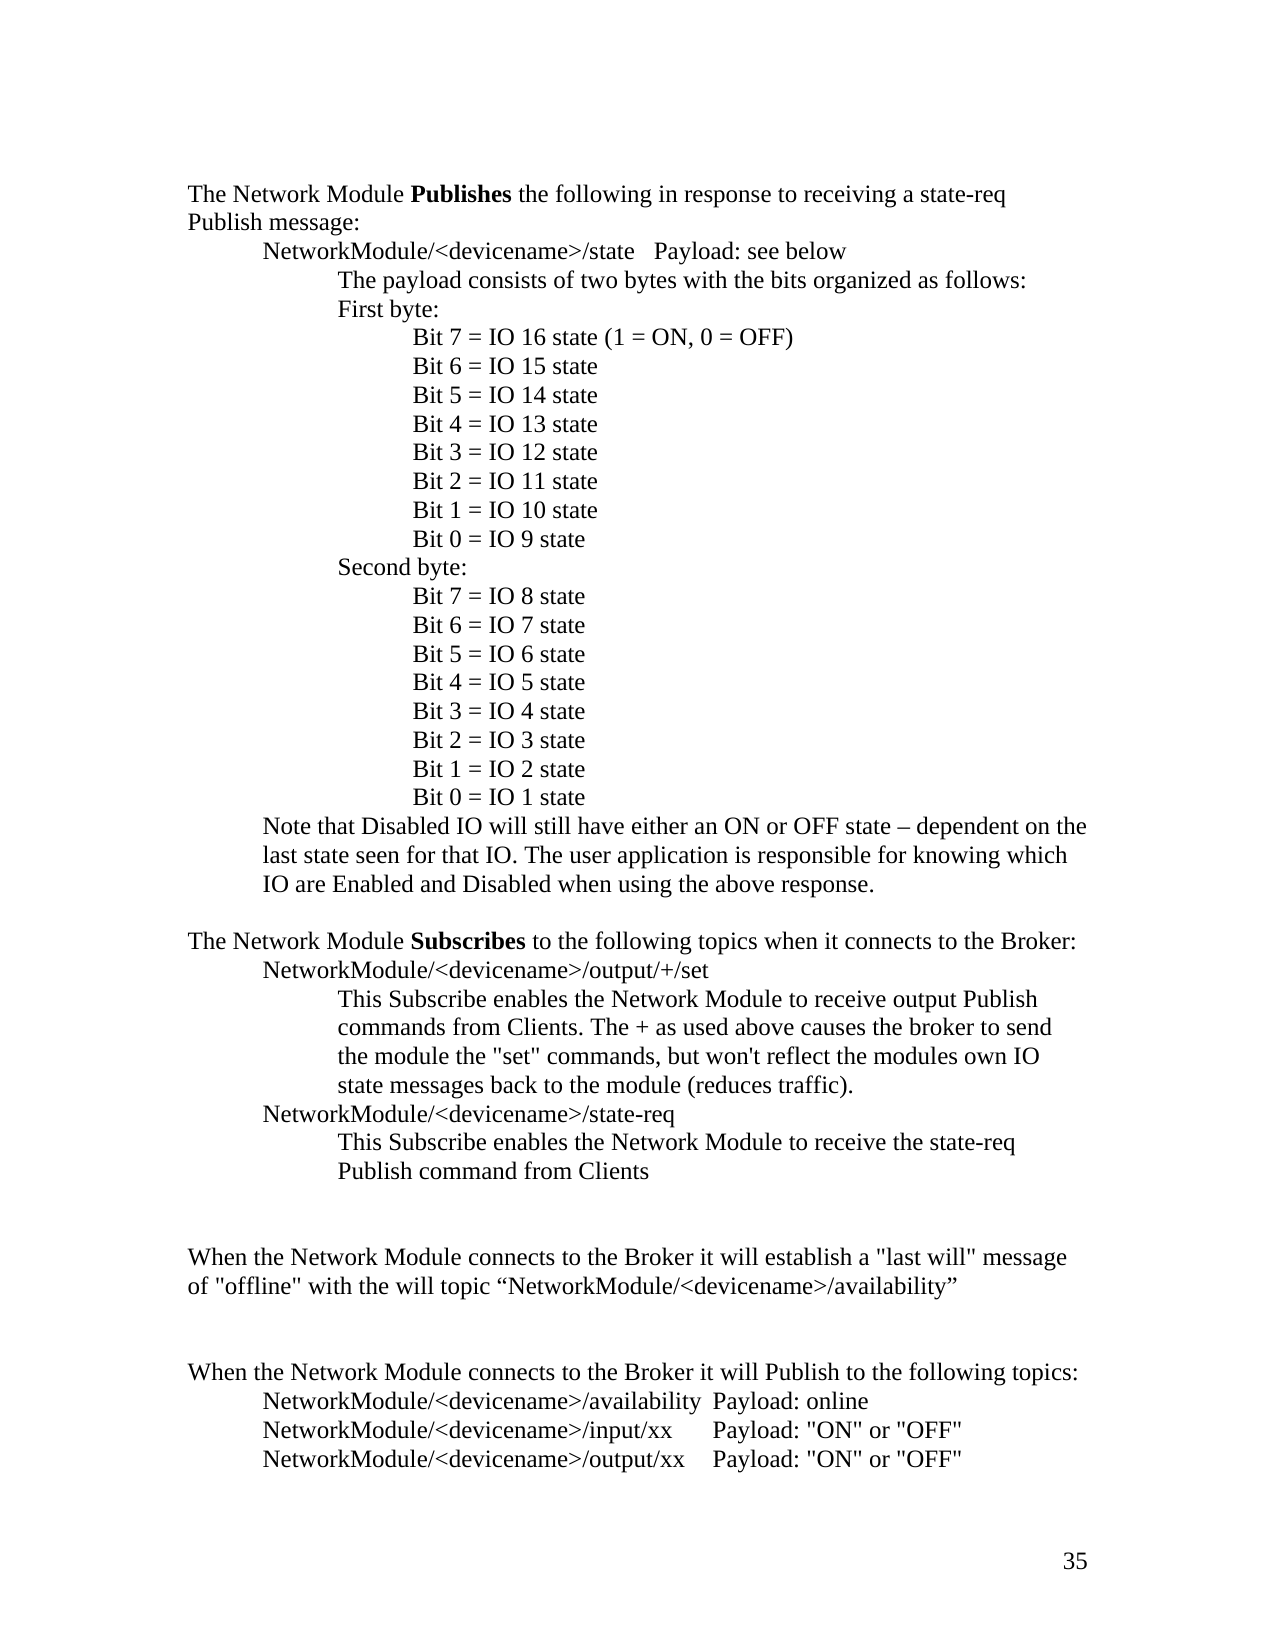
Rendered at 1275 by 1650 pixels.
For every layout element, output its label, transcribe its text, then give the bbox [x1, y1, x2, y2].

text Bit 5 = IO 6 state [412, 639, 1087, 667]
text Bit 6 = IO 7 state [412, 610, 1087, 639]
text Bit 7 = IO 8 state [412, 581, 1087, 610]
text Bit 3 = IO 12 state [412, 437, 1087, 466]
text The Network Module Publishes the following in response to receiving a state-req [187, 179, 1087, 207]
text When the Network Module connects to the Broker it will Publish to the following topics: [187, 1357, 1087, 1386]
text This Subscribe enables the Network Module to receive the state-req Publish command from Clients [337, 1127, 1087, 1185]
text Bit 1 = IO 2 state [412, 754, 1087, 782]
text Second byte: [337, 552, 1087, 581]
text Bit 6 = IO 15 state [412, 351, 1087, 380]
text The Network Module Subscribes to the following topics when it connects to the Broker: [187, 926, 1087, 955]
text Bit 0 = IO 1 state [412, 782, 1087, 811]
text Bit 2 = IO 3 state [412, 725, 1087, 754]
text Note that Disabled IO will still have either an ON or OFF state – dependent on the last state seen for that IO. The user application is responsible for knowing which IO are Enabled and Disabled when using the above response. [262, 811, 1087, 897]
text NetworkModule/<devicename>/state-req [262, 1099, 1087, 1127]
text NetworkModule/<devicename>/input/xx Payload: "ON" or "OFF" [262, 1415, 1087, 1444]
text Bit 7 = IO 16 state (1 = ON, 0 = OFF) [412, 322, 1087, 351]
text Bit 1 = IO 10 state [412, 495, 1087, 524]
text Bit 5 = IO 14 state [412, 380, 1087, 409]
text NetworkModule/<devicename>/output/xx Payload: "ON" or "OFF" [262, 1444, 1087, 1472]
text Bit 2 = IO 11 state [412, 466, 1087, 495]
text NetworkModule/<devicename>/state Payload: see below [262, 236, 1087, 265]
text Bit 3 = IO 4 state [412, 696, 1087, 725]
text First byte: [337, 294, 1087, 322]
text This Subscribe enables the Network Module to receive output Publish commands from Clients. The + as used above causes the broker to send the module the "set" commands, but won't reflect the modules own IO state messages back to the module (reduces traffic). [337, 984, 1087, 1099]
text The payload consists of two bytes with the bits organized as follows: [337, 265, 1087, 294]
text NetworkModule/<devicename>/output/+/set [262, 955, 1087, 984]
text Bit 0 = IO 9 state [412, 524, 1087, 552]
text NetworkModule/<devicename>/availability Payload: online [262, 1386, 1087, 1415]
text Bit 4 = IO 13 state [412, 409, 1087, 437]
text When the Network Module connects to the Broker it will establish a "last will" message of "offline" with the will topic “NetworkModule/<devicename>/availability” [187, 1242, 1087, 1300]
text Publish message: [187, 207, 1087, 236]
text Bit 4 = IO 5 state [412, 667, 1087, 696]
